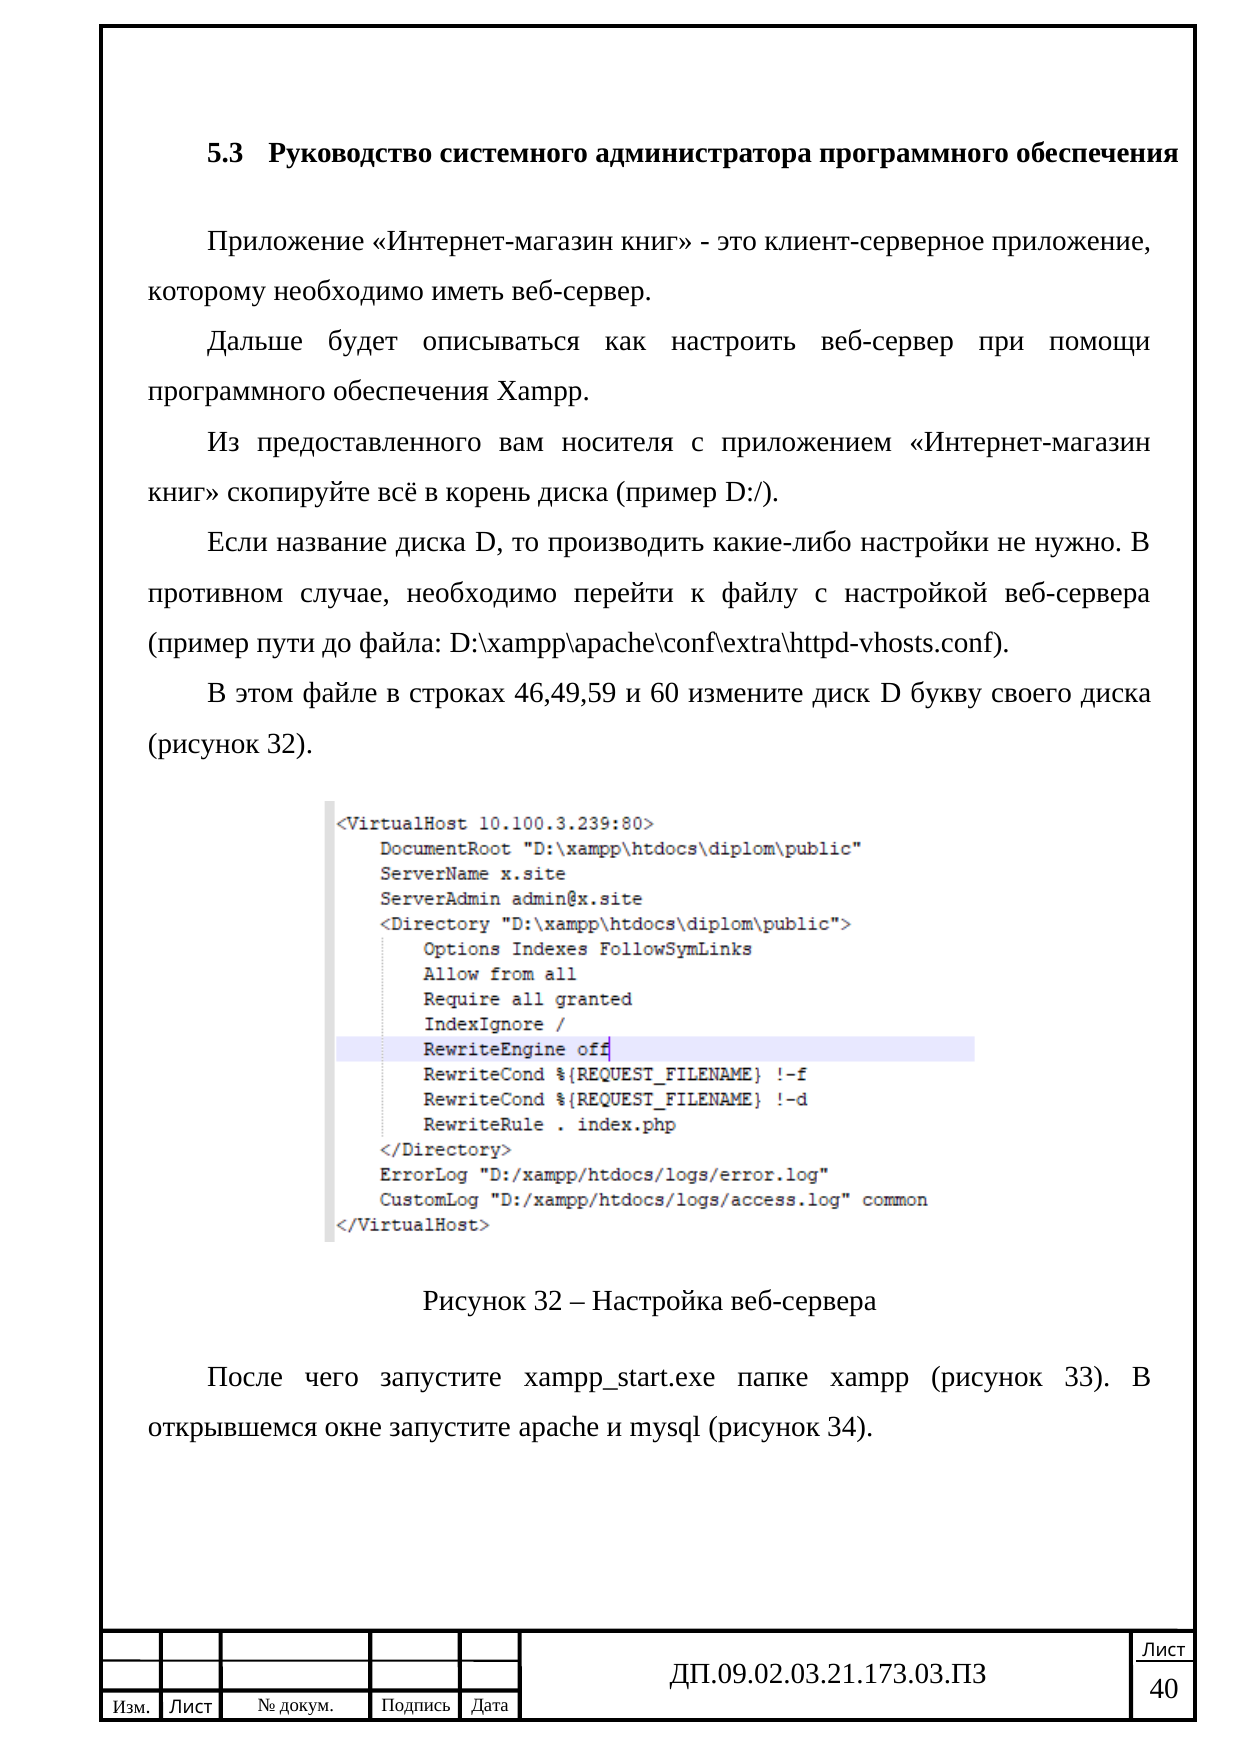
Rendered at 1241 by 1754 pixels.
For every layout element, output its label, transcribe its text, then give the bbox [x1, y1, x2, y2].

list Руководство системного администратора программного обеспечения [148, 135, 1181, 168]
text После чего запустите xampp_start.exe папке xampp (рисунок 33). В открывшемся окне запустите apache и mysql (рисунок 34). [148, 1359, 1152, 1443]
text Если название диска D, то производить какие-либо настройки не нужно. В противном случае, необходимо перейти к файлу с настройкой веб-сервера (пример пути до файла: D:\xampp\apache\conf\extra\httpd-vhosts.conf). [148, 524, 1152, 659]
text Приложение «Интернет-магазин книг» - это клиент-серверное приложение, которому необходимо иметь веб-сервер. [148, 223, 1152, 306]
text Рисунок 32 – Настройка веб-сервера [118, 1283, 1181, 1317]
text Из предоставленного вам носителя с приложением «Интернет-магазин книг» скопируйте всё в корень диска (пример D:/). [148, 424, 1152, 508]
text Дальше будет описываться как настроить веб-сервер при помощи программного обеспечения Xampp. [148, 323, 1152, 407]
text В этом файле в строках 46,49,59 и 60 измените диск D букву своего диска (рисунок 32). [148, 675, 1152, 759]
picture [324, 801, 975, 1242]
